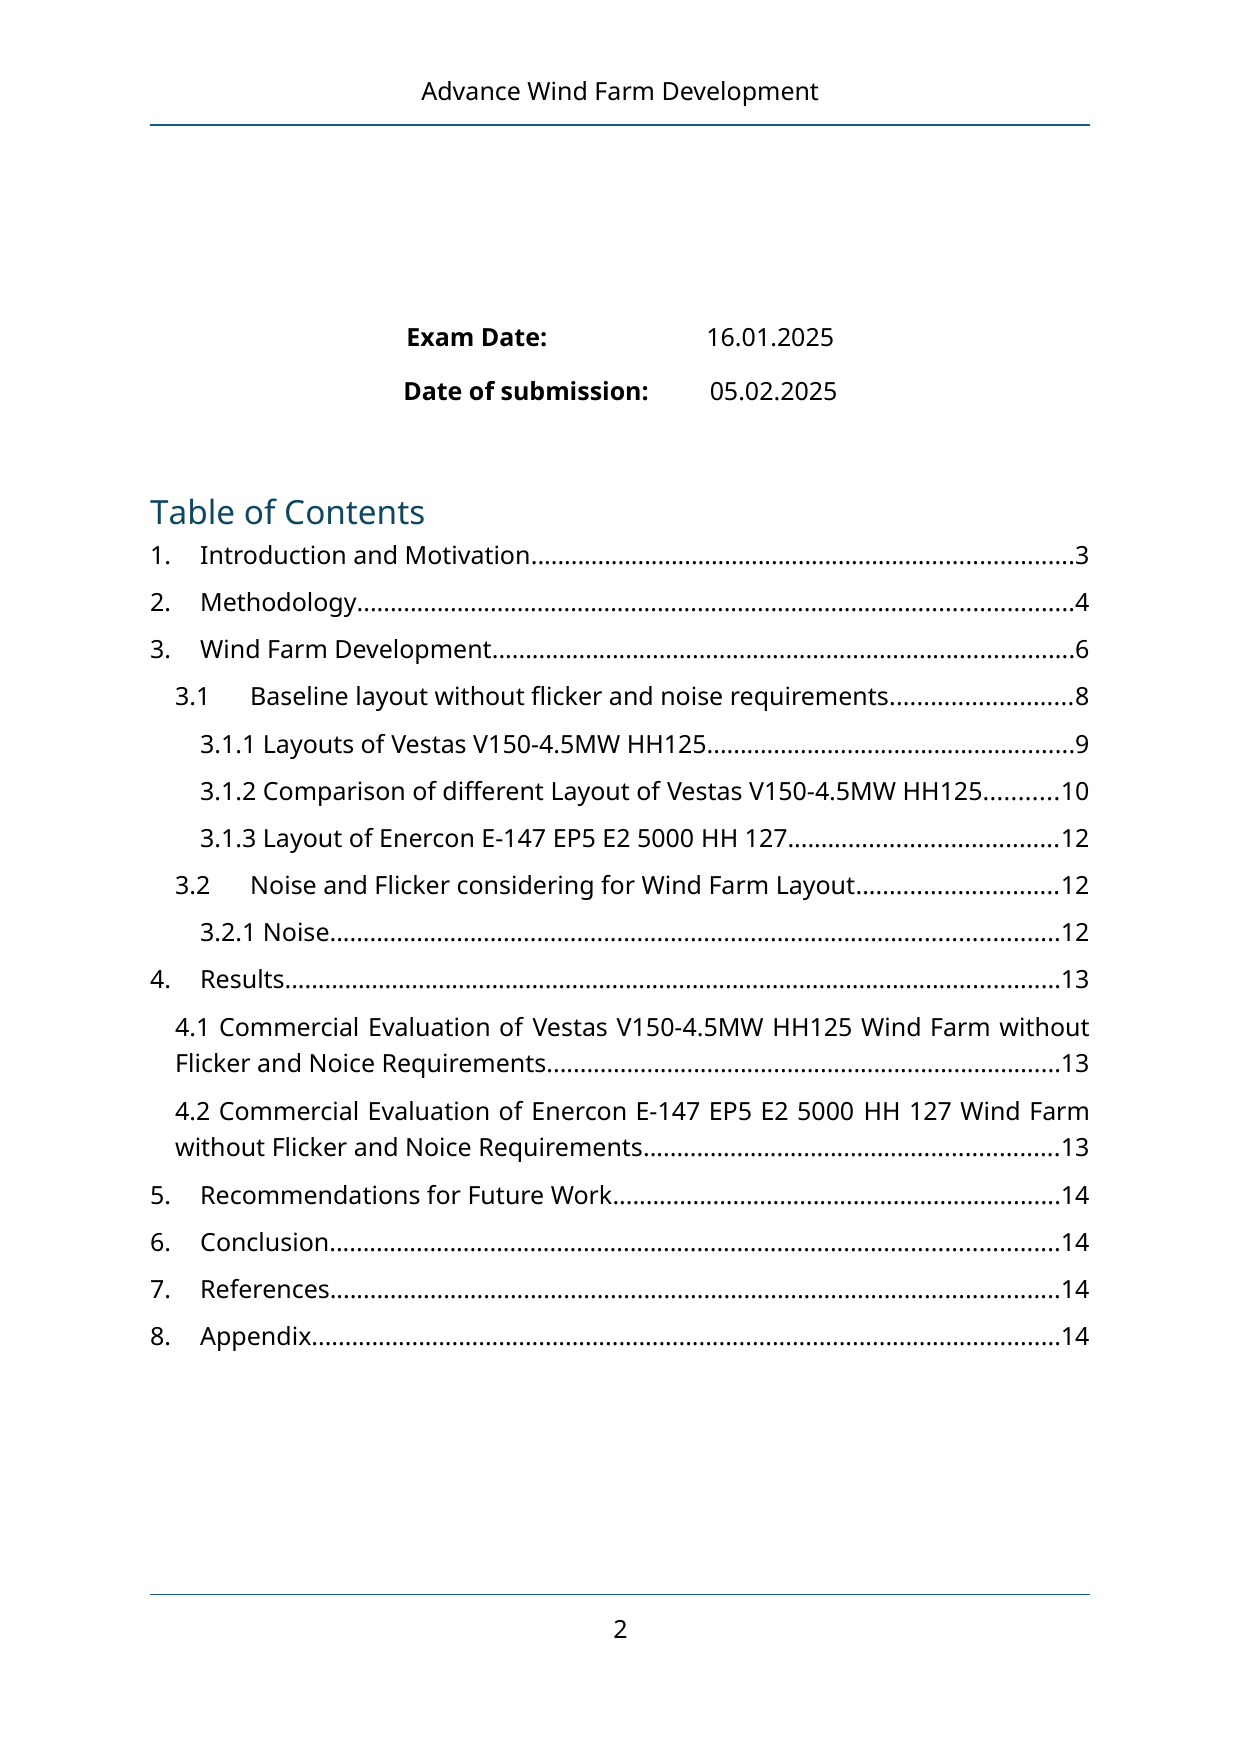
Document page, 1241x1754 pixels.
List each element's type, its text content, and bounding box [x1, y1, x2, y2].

text Exam Date: 16.01.2025 [150, 320, 1090, 354]
text Date of submission: 05.02.2025 [150, 373, 1090, 407]
